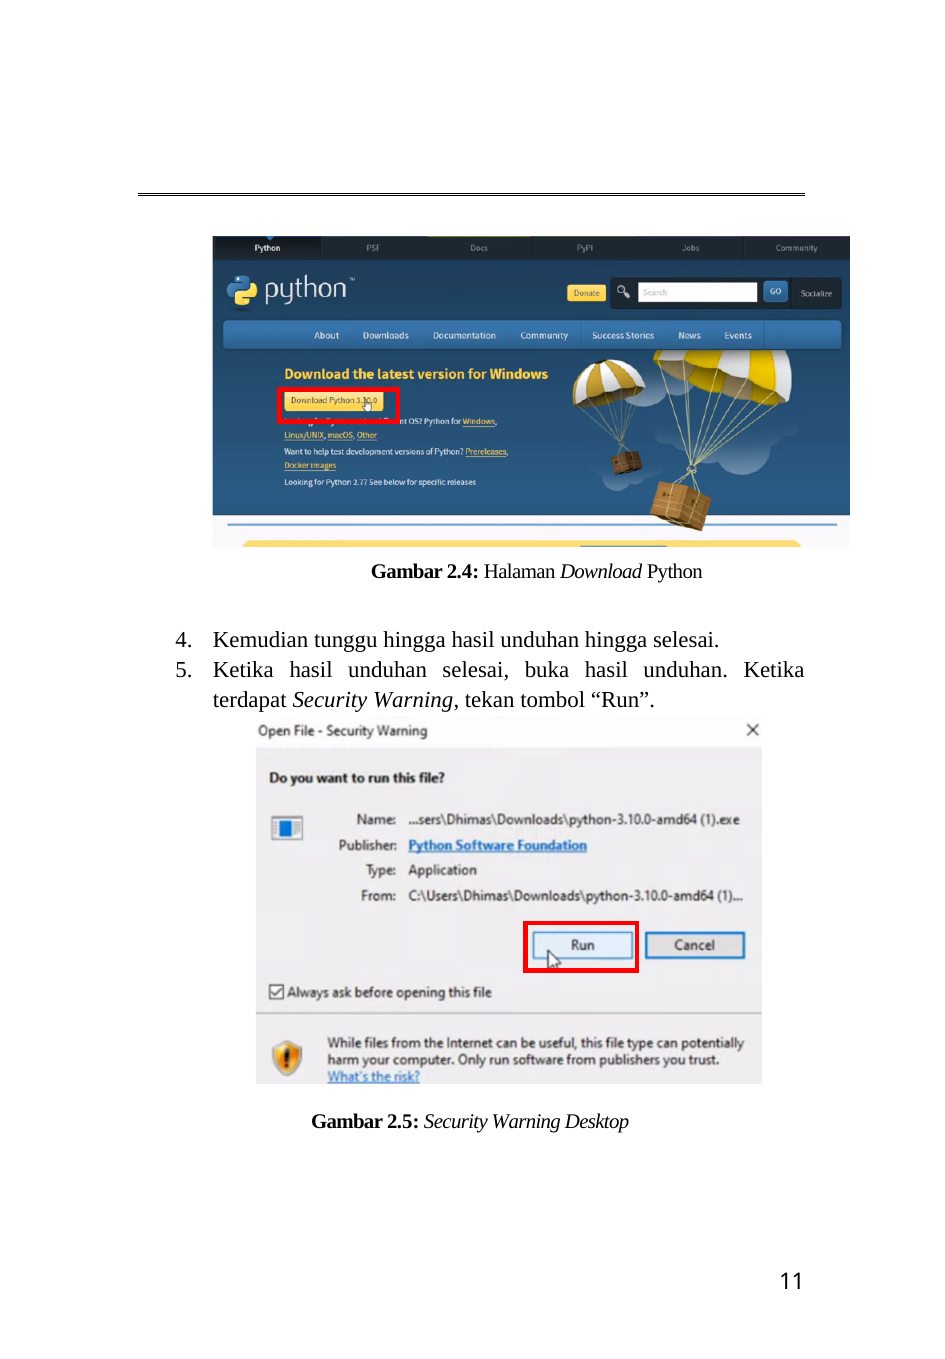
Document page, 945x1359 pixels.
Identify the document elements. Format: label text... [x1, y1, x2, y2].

picture [212, 236, 850, 547]
list Kemudian tunggu hingga hasil unduhan hingga selesai. [175, 626, 805, 652]
picture [255, 716, 762, 1084]
text Gambar 2.4: Halaman Download Python [138, 559, 805, 583]
text Gambar 2.5: Security Warning Desktop [138, 1109, 805, 1133]
list Ketika hasil unduhan selesai, buka hasil unduhan. Ketika terdapat Security Warning, tekan tombol “Run”. [175, 656, 805, 712]
